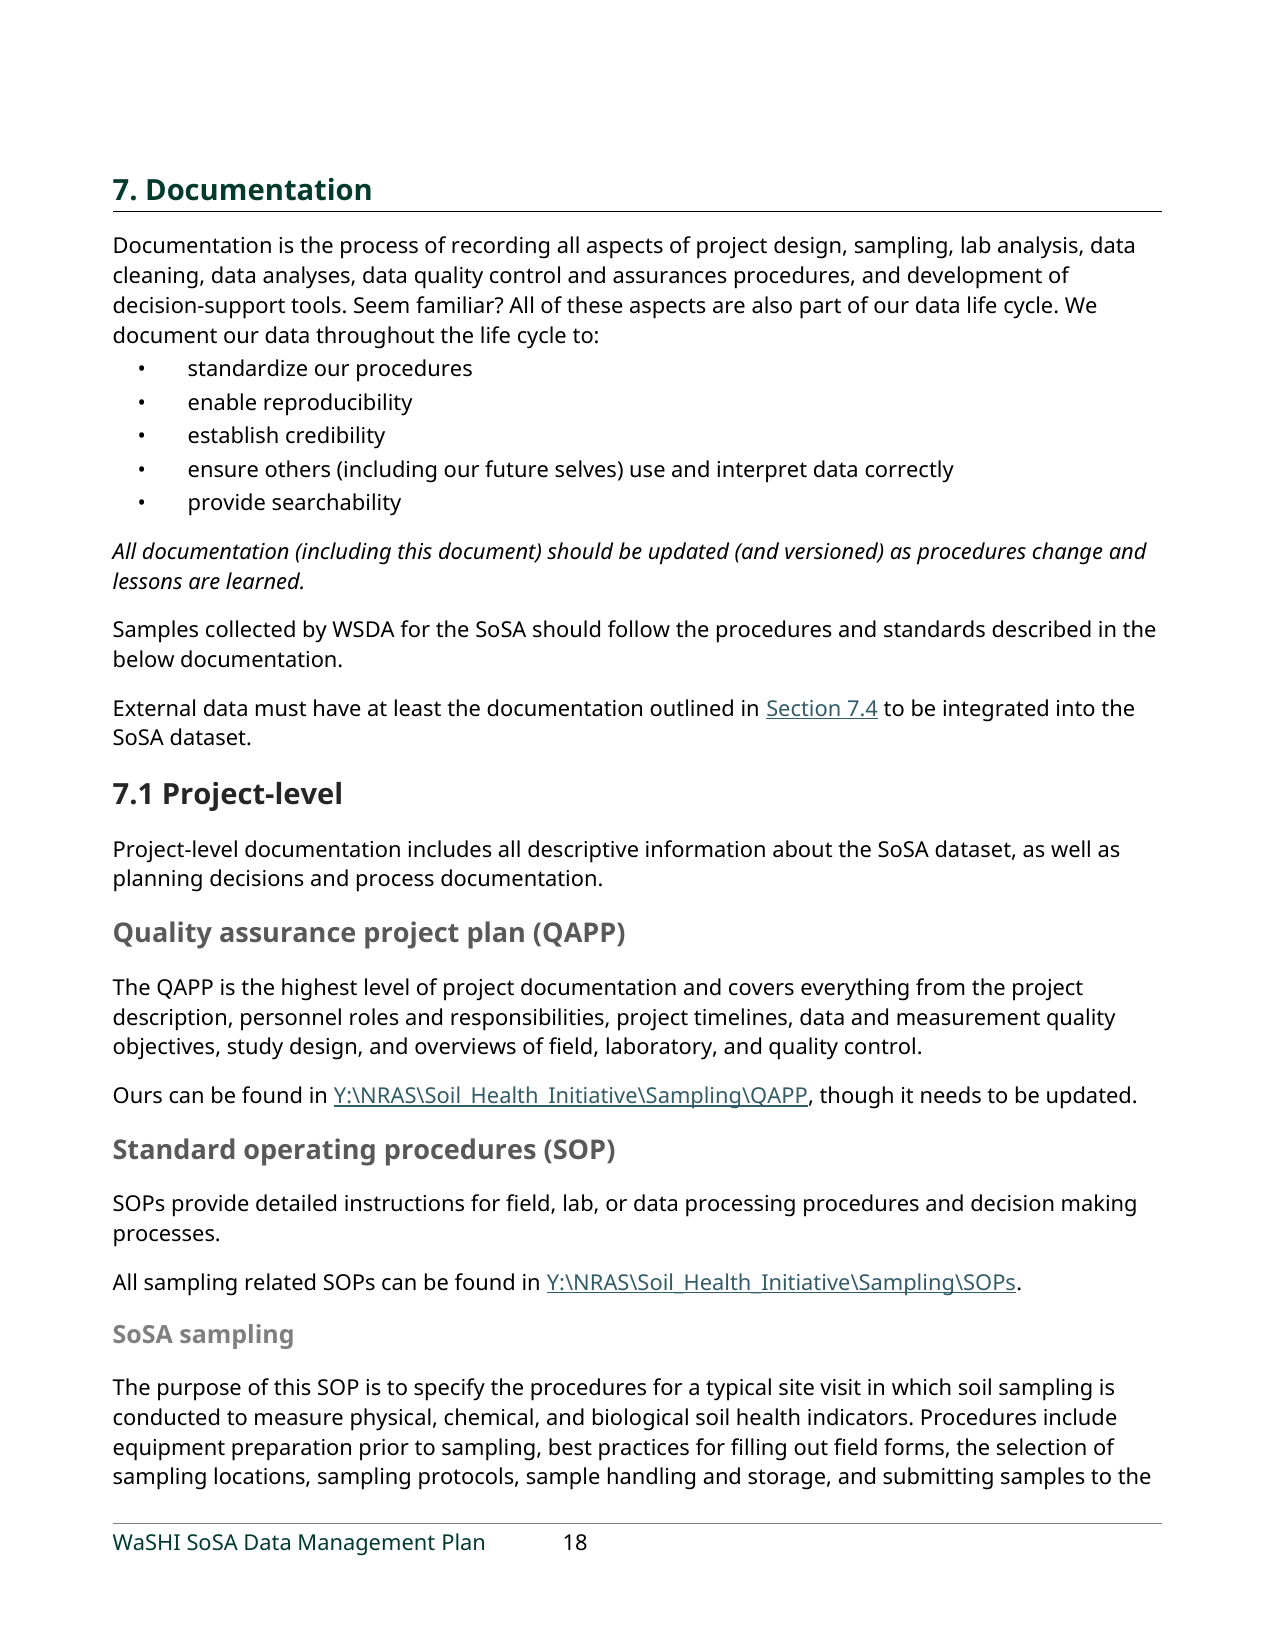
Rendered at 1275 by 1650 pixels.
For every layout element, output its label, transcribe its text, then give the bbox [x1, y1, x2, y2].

subtitle Standard operating procedures (SOP) [112, 1130, 1162, 1167]
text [112, 1372, 1162, 1491]
text Ours can be found in Y:\NRAS\Soil_Health_Initiative\Sampling\QAPP, though it needs to be updated. [112, 1080, 1162, 1109]
subtitle SoSA sampling [112, 1317, 1162, 1351]
subtitle Quality assurance project plan (QAPP) [112, 914, 1162, 951]
text Samples collected by WSDA for the SoSA should follow the procedures and standards described in the below documentation. [112, 614, 1162, 674]
list establish credibility [137, 420, 1162, 450]
list provide searchability [137, 487, 1162, 517]
text External data must have at least the documentation outlined in Section 7.4 to be integrated into the SoSA dataset. [112, 693, 1162, 752]
subtitle 7.1 Project-level [112, 773, 1162, 813]
text SOPs provide detailed instructions for field, lab, or data processing procedures and decision making processes. [112, 1188, 1162, 1248]
subtitle 7. Documentation [112, 169, 1162, 212]
text Project-level documentation includes all descriptive information about the SoSA dataset, as well as planning decisions and process documentation. [112, 833, 1162, 893]
list standardize our procedures [137, 353, 1162, 383]
list ensure others (including our future selves) use and interpret data correctly [137, 454, 1162, 484]
text All sampling related SOPs can be found in Y:\NRAS\Soil_Health_Initiative\Sampling\SOPs. [112, 1266, 1162, 1296]
text All documentation (including this document) should be updated (and versioned) as procedures change and lessons are learned. [112, 536, 1162, 596]
text Documentation is the process of recording all aspects of project design, sampling, lab analysis, data cleaning, data analyses, data quality control and assurances procedures, and development of decision-support tools. Seem familiar? All of these aspects are also part of our data life cycle. We document our data throughout the life cycle to: [112, 230, 1162, 349]
text The QAPP is the highest level of project documentation and covers everything from the project description, personnel roles and responsibilities, project timelines, data and measurement quality objectives, study design, and overviews of field, laboratory, and quality control. [112, 972, 1162, 1061]
list enable reproducibility [137, 387, 1162, 417]
